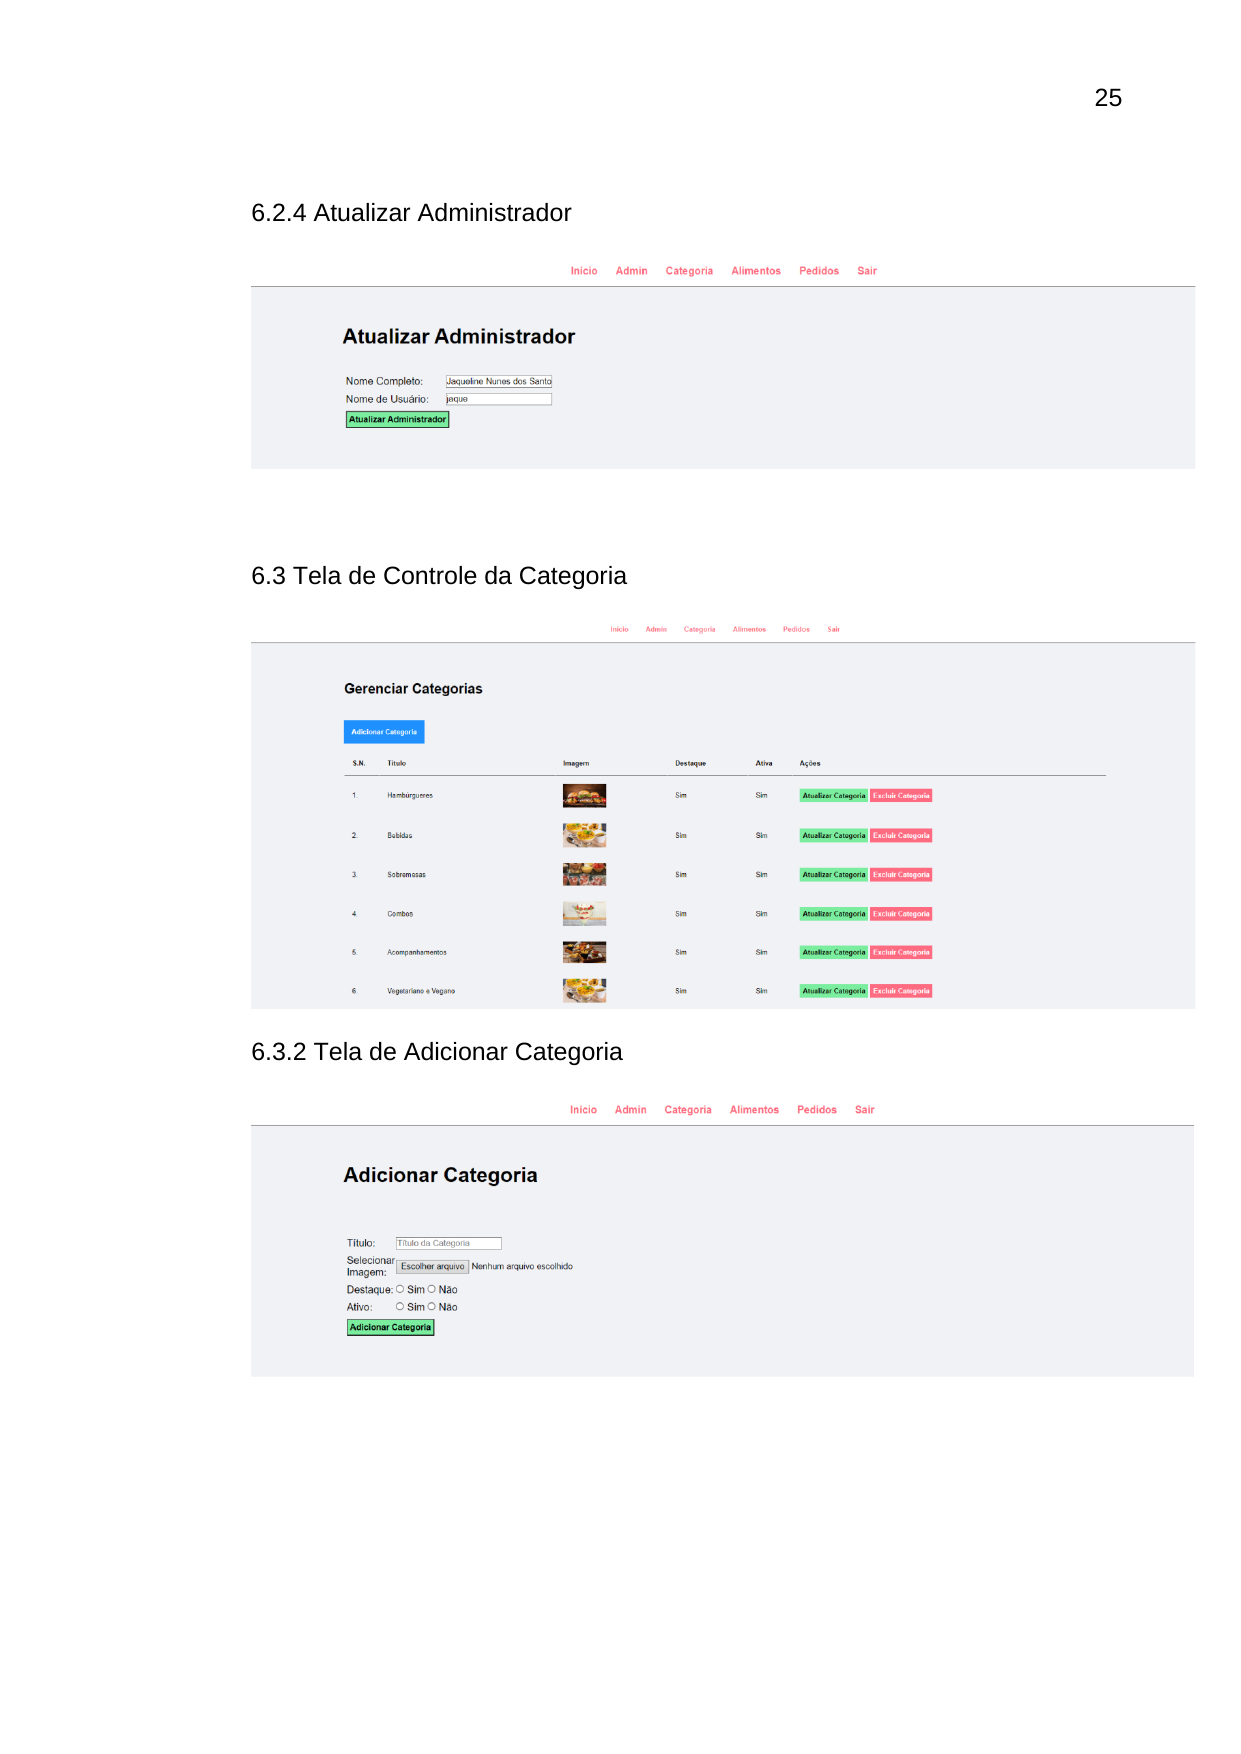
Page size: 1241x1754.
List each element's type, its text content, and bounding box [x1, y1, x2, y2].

picture [251, 1094, 1194, 1382]
text 6.3.2 Tela de Adicionar Categoria [177, 1037, 1122, 1066]
text 6.2.4 Atualizar Administrador [177, 198, 1122, 226]
picture [251, 618, 1196, 1009]
text 6.3 Tela de Controle da Categoria [177, 561, 1122, 589]
picture [251, 255, 1196, 475]
